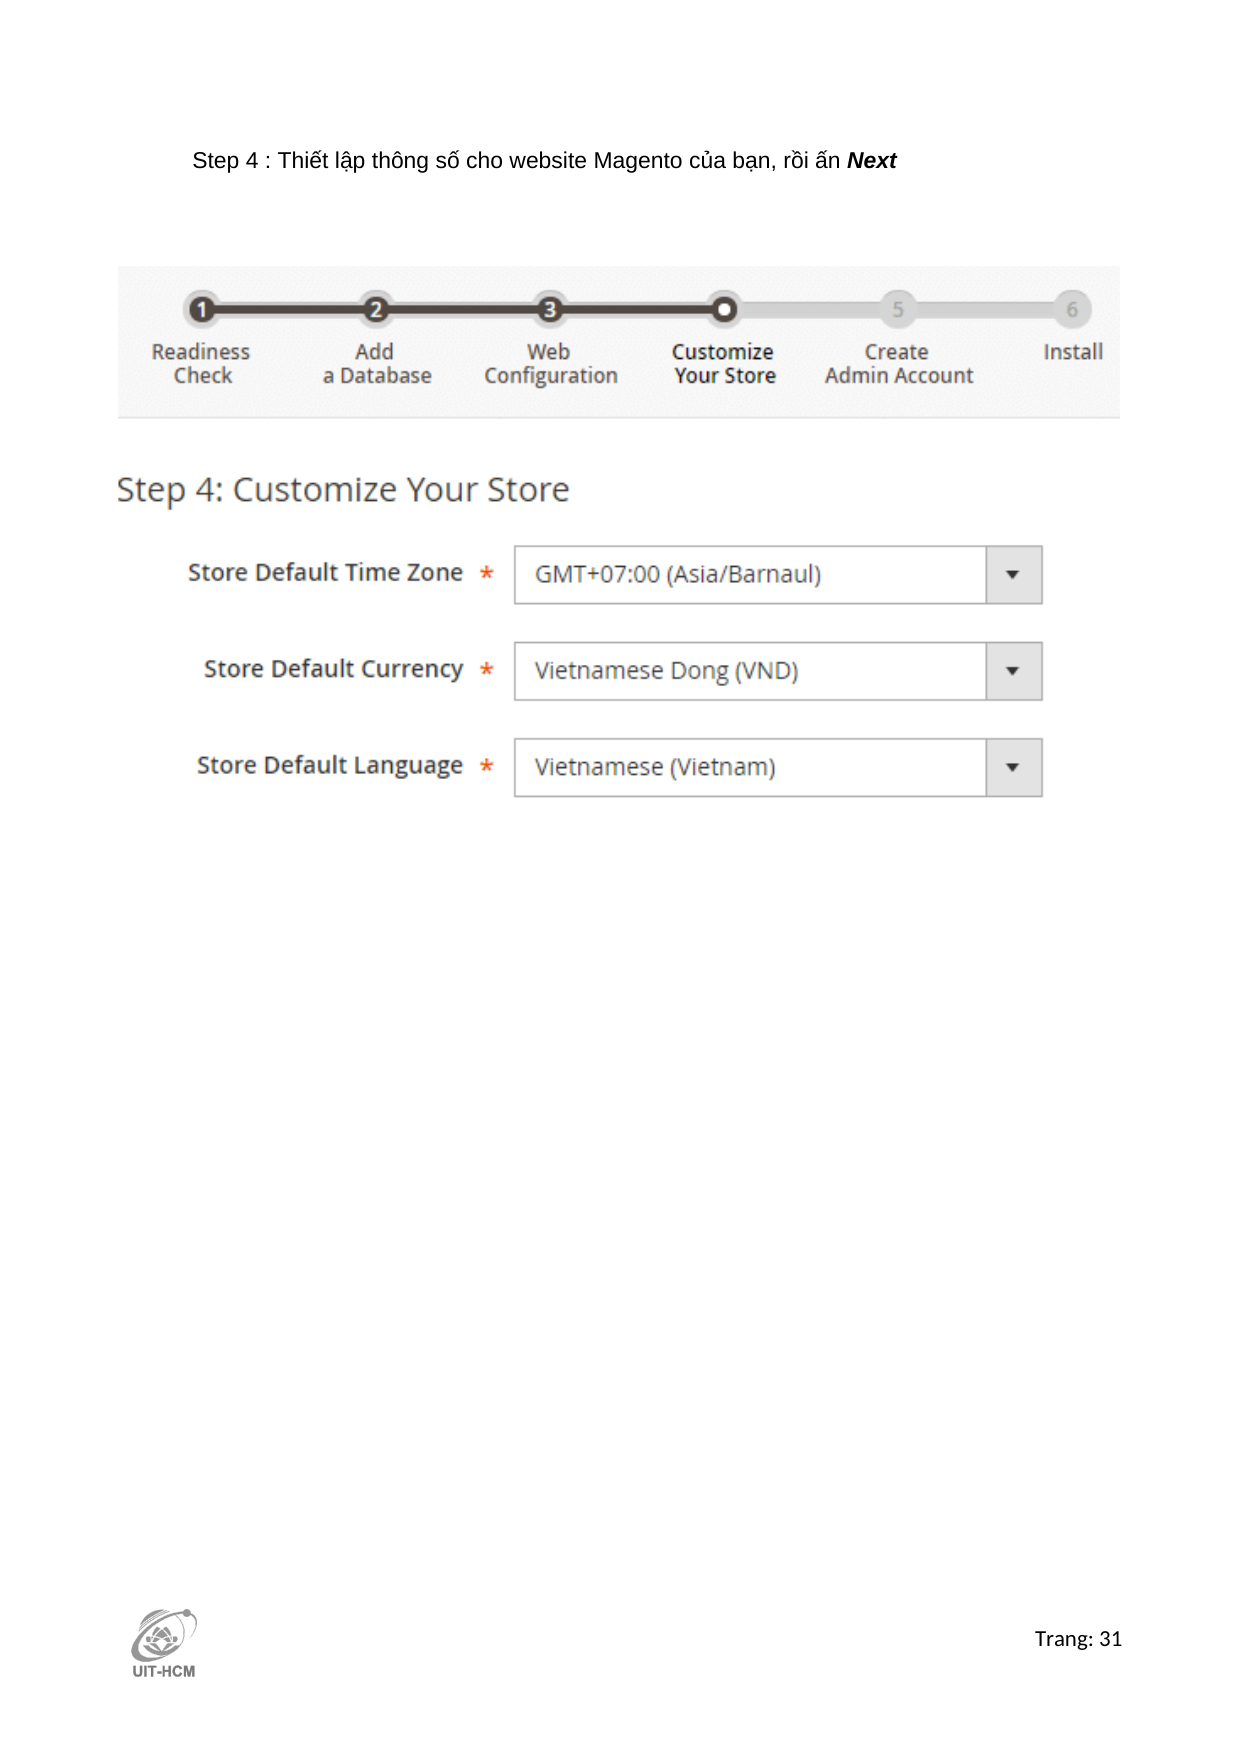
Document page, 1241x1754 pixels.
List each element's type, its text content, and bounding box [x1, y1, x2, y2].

text Step 4 : Thiết lập thông số cho website Magento của bạn, rồi ấn Next [192, 147, 1122, 174]
picture [118, 266, 1121, 828]
picture [118, 1607, 210, 1681]
